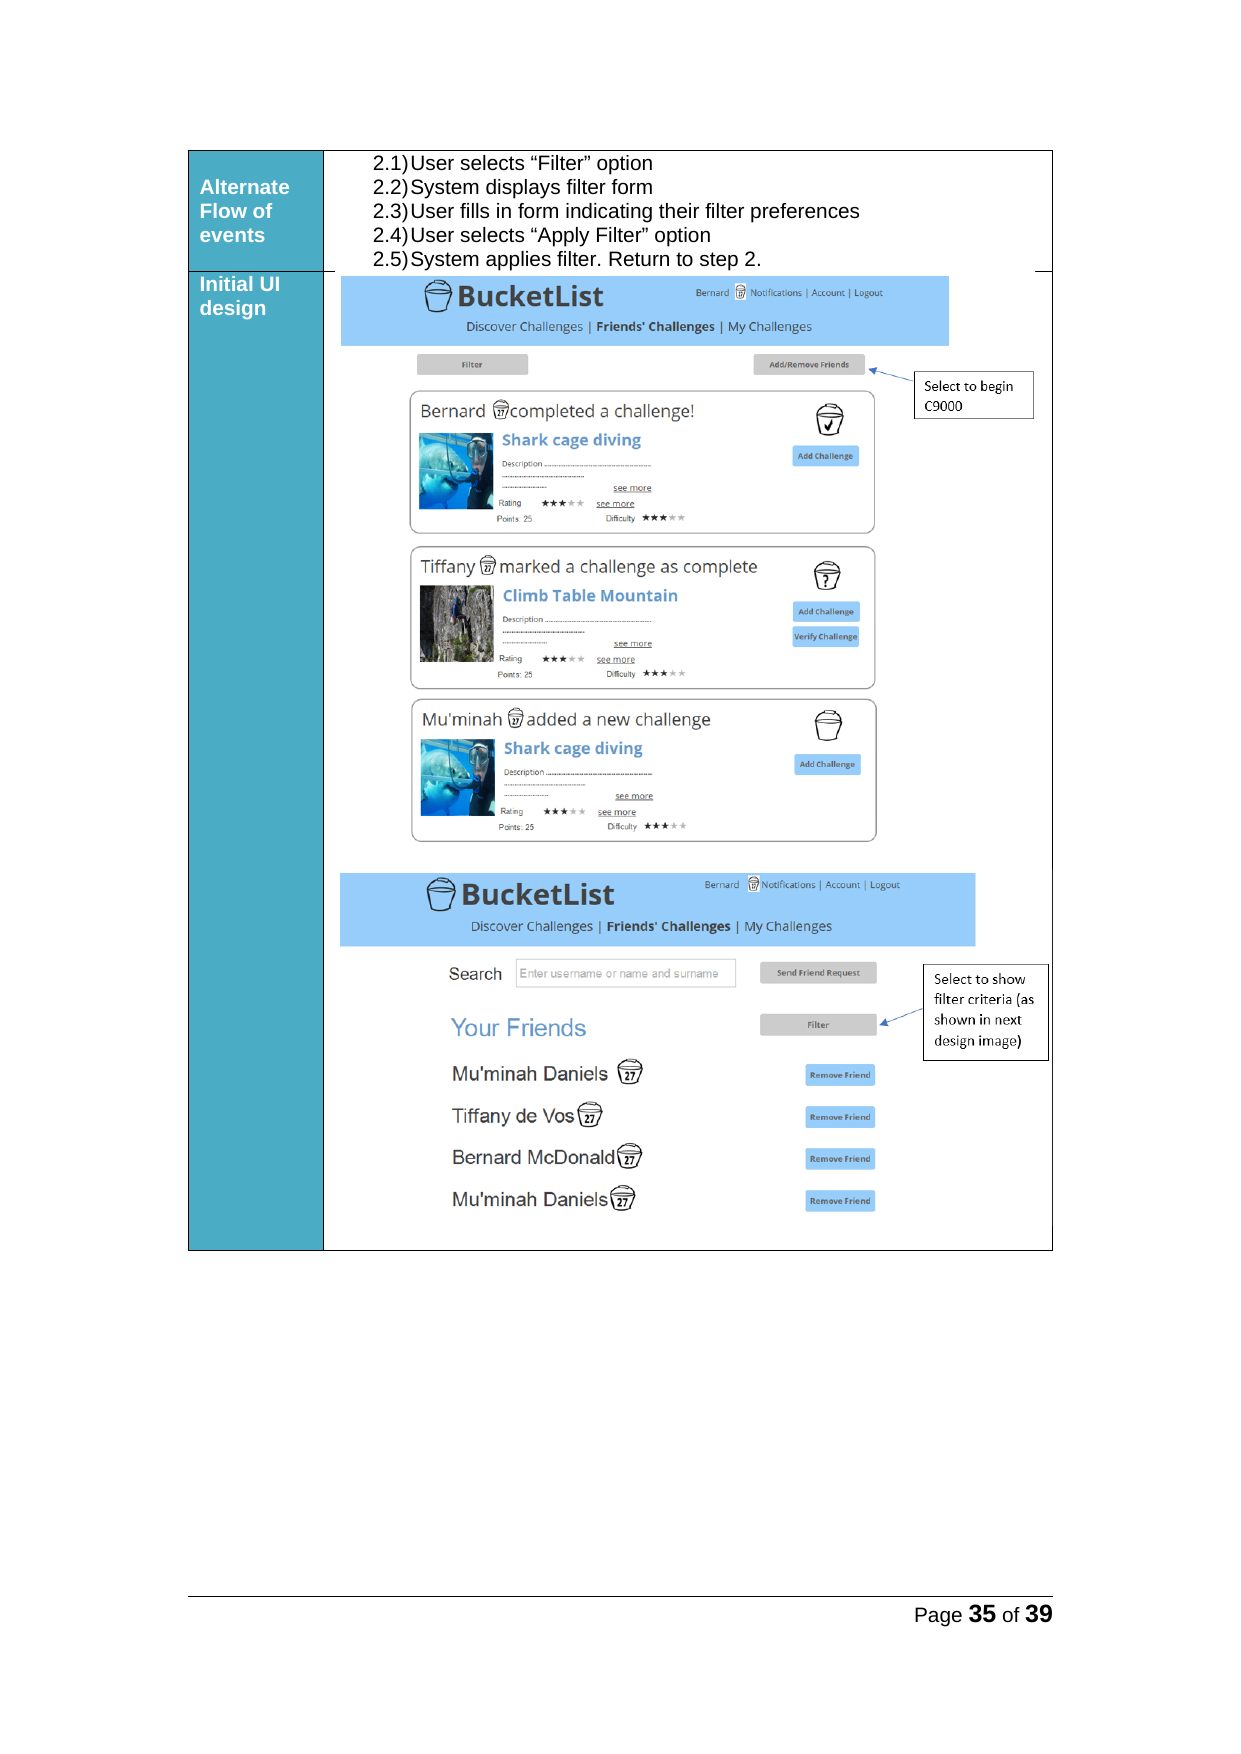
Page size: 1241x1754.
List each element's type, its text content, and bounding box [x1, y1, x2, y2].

table_cell User selects “Filter” option System displays filter form User fills in form indicating their filter preferences User selects “Apply Filter” option System applies filter. Return to step 2. [324, 151, 1052, 271]
table_cell [324, 272, 1052, 1250]
table_cell Initial UI design [189, 272, 323, 1250]
picture [335, 869, 1053, 1226]
picture [335, 271, 1035, 846]
table_cell Alternate Flow of events [189, 151, 323, 271]
